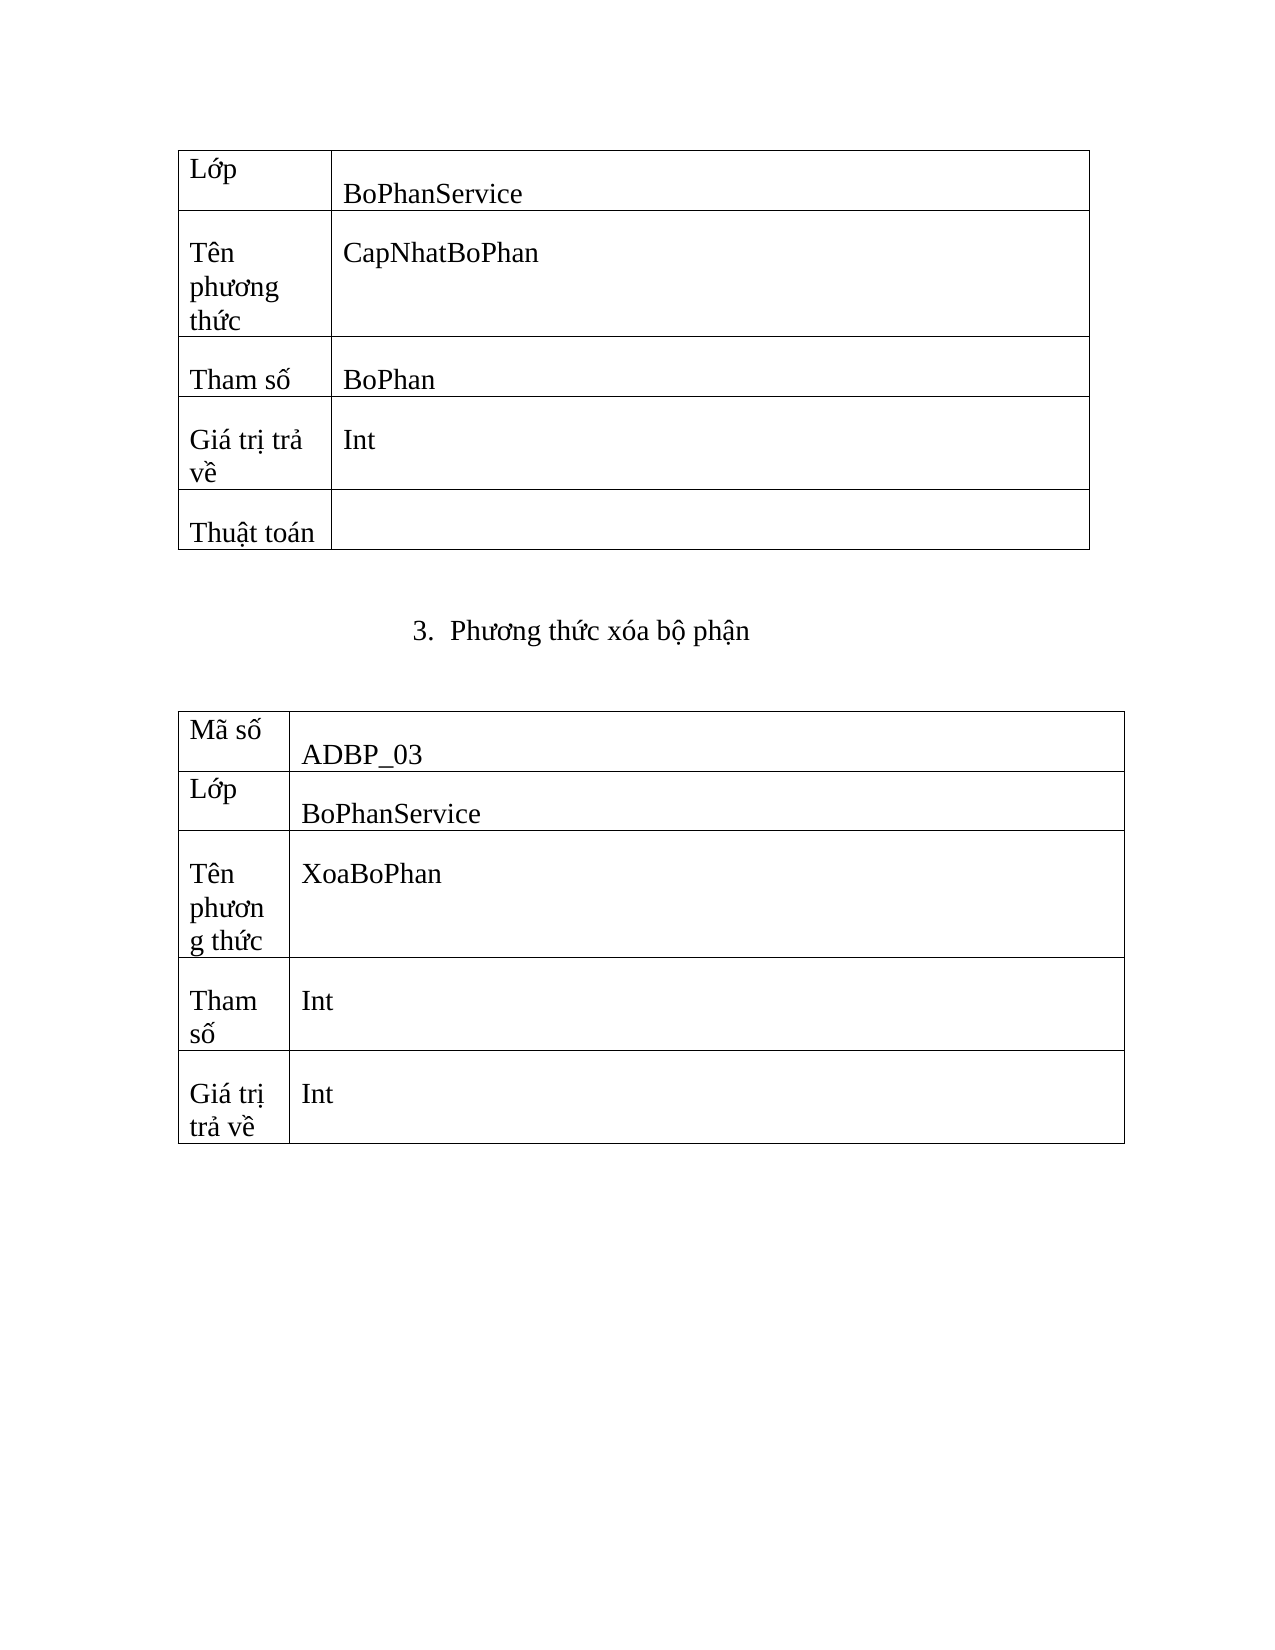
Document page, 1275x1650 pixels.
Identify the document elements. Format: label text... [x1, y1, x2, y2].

table_cell Lớp [179, 151, 331, 209]
table_cell Tham số [179, 958, 289, 1050]
table_cell Thuật toán [179, 490, 331, 548]
table_cell Int [332, 397, 1089, 489]
table_cell BoPhanService [332, 151, 1089, 209]
title Phương thức xóa bộ phận [412, 613, 1125, 685]
table_cell BoPhan [332, 337, 1089, 396]
table_cell CapNhatBoPhan [332, 211, 1089, 336]
table_cell Tên phương thức [179, 831, 289, 957]
table_cell [332, 490, 1089, 548]
table_cell Int [290, 958, 1124, 1050]
table_cell Tham số [179, 337, 331, 396]
table_cell Giá trị trả về [179, 1051, 289, 1143]
table_header ADBP_03 [290, 712, 1124, 771]
table_cell Lớp [179, 772, 289, 830]
table_cell Giá trị trả về [179, 397, 331, 489]
table_cell BoPhanService [290, 772, 1124, 830]
table_cell Int [290, 1051, 1124, 1143]
table_cell Tên phương thức [179, 211, 331, 336]
table_cell XoaBoPhan [290, 831, 1124, 957]
table_header Mã số [179, 712, 289, 771]
